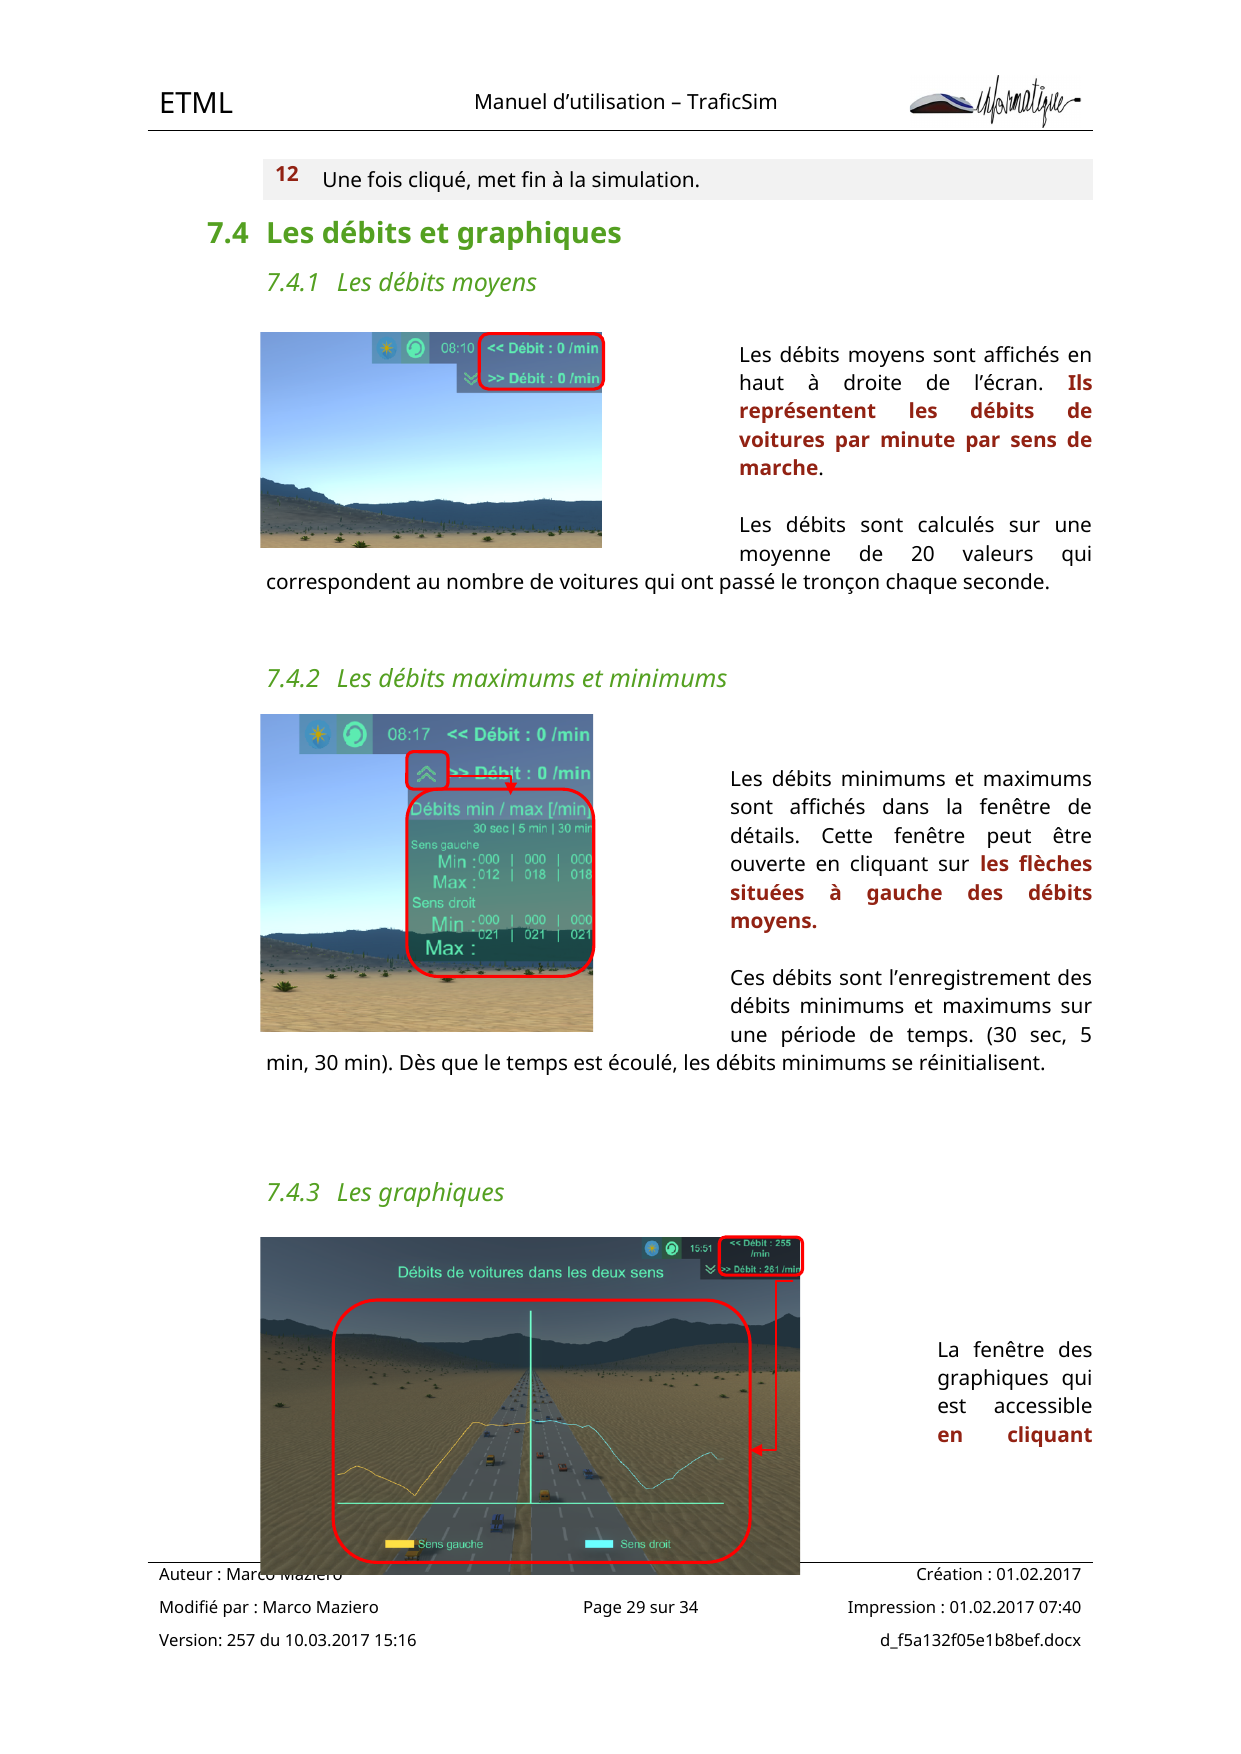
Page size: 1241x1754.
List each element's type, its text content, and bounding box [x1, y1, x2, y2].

picture [409, 754, 446, 787]
text Les débits moyens sont affichés en haut à droite de l’écran. Ils représentent les débits de voitures par minute par sens de marche. [602, 340, 1092, 482]
picture [260, 714, 594, 1032]
picture [721, 1239, 801, 1273]
text Les débits sont calculés sur une moyenne de 20 valeurs qui correspondent au nombre de voitures qui ont passé le tronçon chaque seconde. [266, 510, 1092, 596]
picture [260, 1237, 801, 1575]
table_cell 12 [263, 159, 311, 200]
table_cell Une fois cliqué, met fin à la simulation. [311, 159, 1093, 200]
text La fenêtre des graphiques qui est accessible en cliquant sur la zone des débits moyens permettent de visualiser les valeurs du trafic en temps réel. [801, 1335, 1092, 1448]
text Ces débits sont l’enregistrement des débits minimums et maximums sur une période de temps. (30 sec, 5 min, 30 min). Dès que le temps est écoulé, les débits minimums se réinitialisent. [266, 963, 1092, 1077]
picture [481, 336, 601, 387]
picture [909, 75, 1082, 128]
subtitle Les graphiques [266, 1174, 1092, 1208]
subtitle Les débits moyens [266, 265, 1092, 299]
picture [409, 791, 592, 974]
subtitle Les débits et graphiques [207, 213, 1092, 252]
subtitle Les débits maximums et minimums [266, 660, 1092, 694]
text Les débits minimums et maximums sont affichés dans la fenêtre de détails. Cette fenêtre peut être ouverte en cliquant sur les flèches situées à gauche des débits moyens. [594, 764, 1092, 934]
picture [260, 332, 602, 548]
picture [449, 777, 510, 787]
